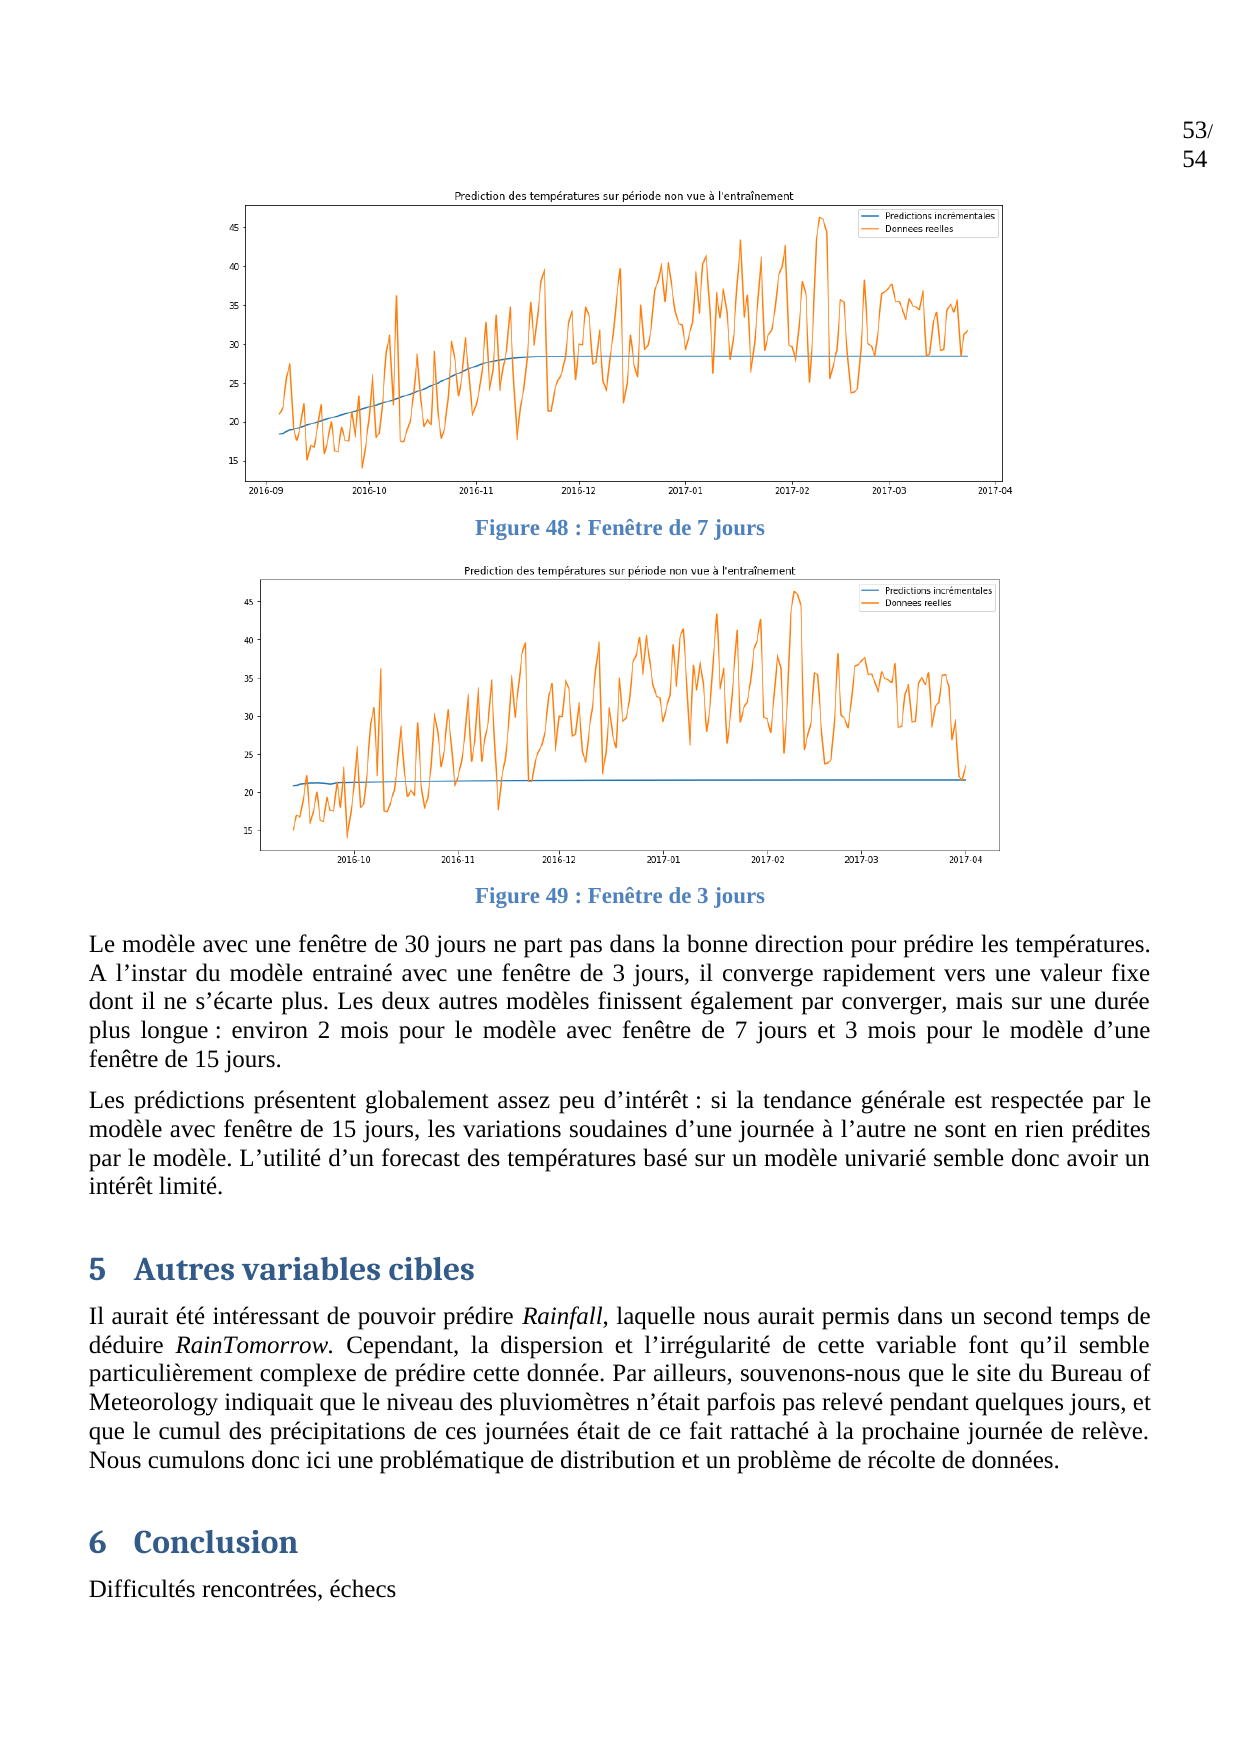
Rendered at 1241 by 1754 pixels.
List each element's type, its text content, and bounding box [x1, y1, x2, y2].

subtitle Conclusion [89, 1523, 1152, 1562]
text Les prédictions présentent globalement assez peu d’intérêt : si la tendance générale est respectée par le modèle avec fenêtre de 15 jours, les variations soudaines d’une journée à l’autre ne sont en rien prédites par le modèle. L’utilité d’un forecast des températures basé sur un modèle univarié semble donc avoir un intérêt limité. [89, 1085, 1152, 1200]
picture [222, 185, 1018, 501]
text Figure 48 : Fenêtre de 7 jours [89, 513, 1152, 540]
picture [237, 560, 1004, 870]
text Figure 49 : Fenêtre de 3 jours [89, 882, 1152, 908]
text Difficultés rencontrées, échecs [89, 1574, 1152, 1603]
text Il aurait été intéressant de pouvoir prédire Rainfall, laquelle nous aurait permis dans un second temps de déduire RainTomorrow. Cependant, la dispersion et l’irrégularité de cette variable font qu’il semble particulièrement complexe de prédire cette donnée. Par ailleurs, souvenons-nous que le site du Bureau of Meteorology indiquait que le niveau des pluviomètres n’était parfois pas relevé pendant quelques jours, et que le cumul des précipitations de ces journées était de ce fait rattaché à la prochaine journée de relève. Nous cumulons donc ici une problématique de distribution et un problème de récolte de données. [89, 1301, 1152, 1473]
subtitle Autres variables cibles [89, 1250, 1152, 1288]
text Le modèle avec une fenêtre de 30 jours ne part pas dans la bonne direction pour prédire les températures. A l’instar du modèle entrainé avec une fenêtre de 3 jours, il converge rapidement vers une valeur fixe dont il ne s’écarte plus. Les deux autres modèles finissent également par converger, mais sur une durée plus longue : environ 2 mois pour le modèle avec fenêtre de 7 jours et 3 mois pour le modèle d’une fenêtre de 15 jours. [89, 929, 1152, 1073]
